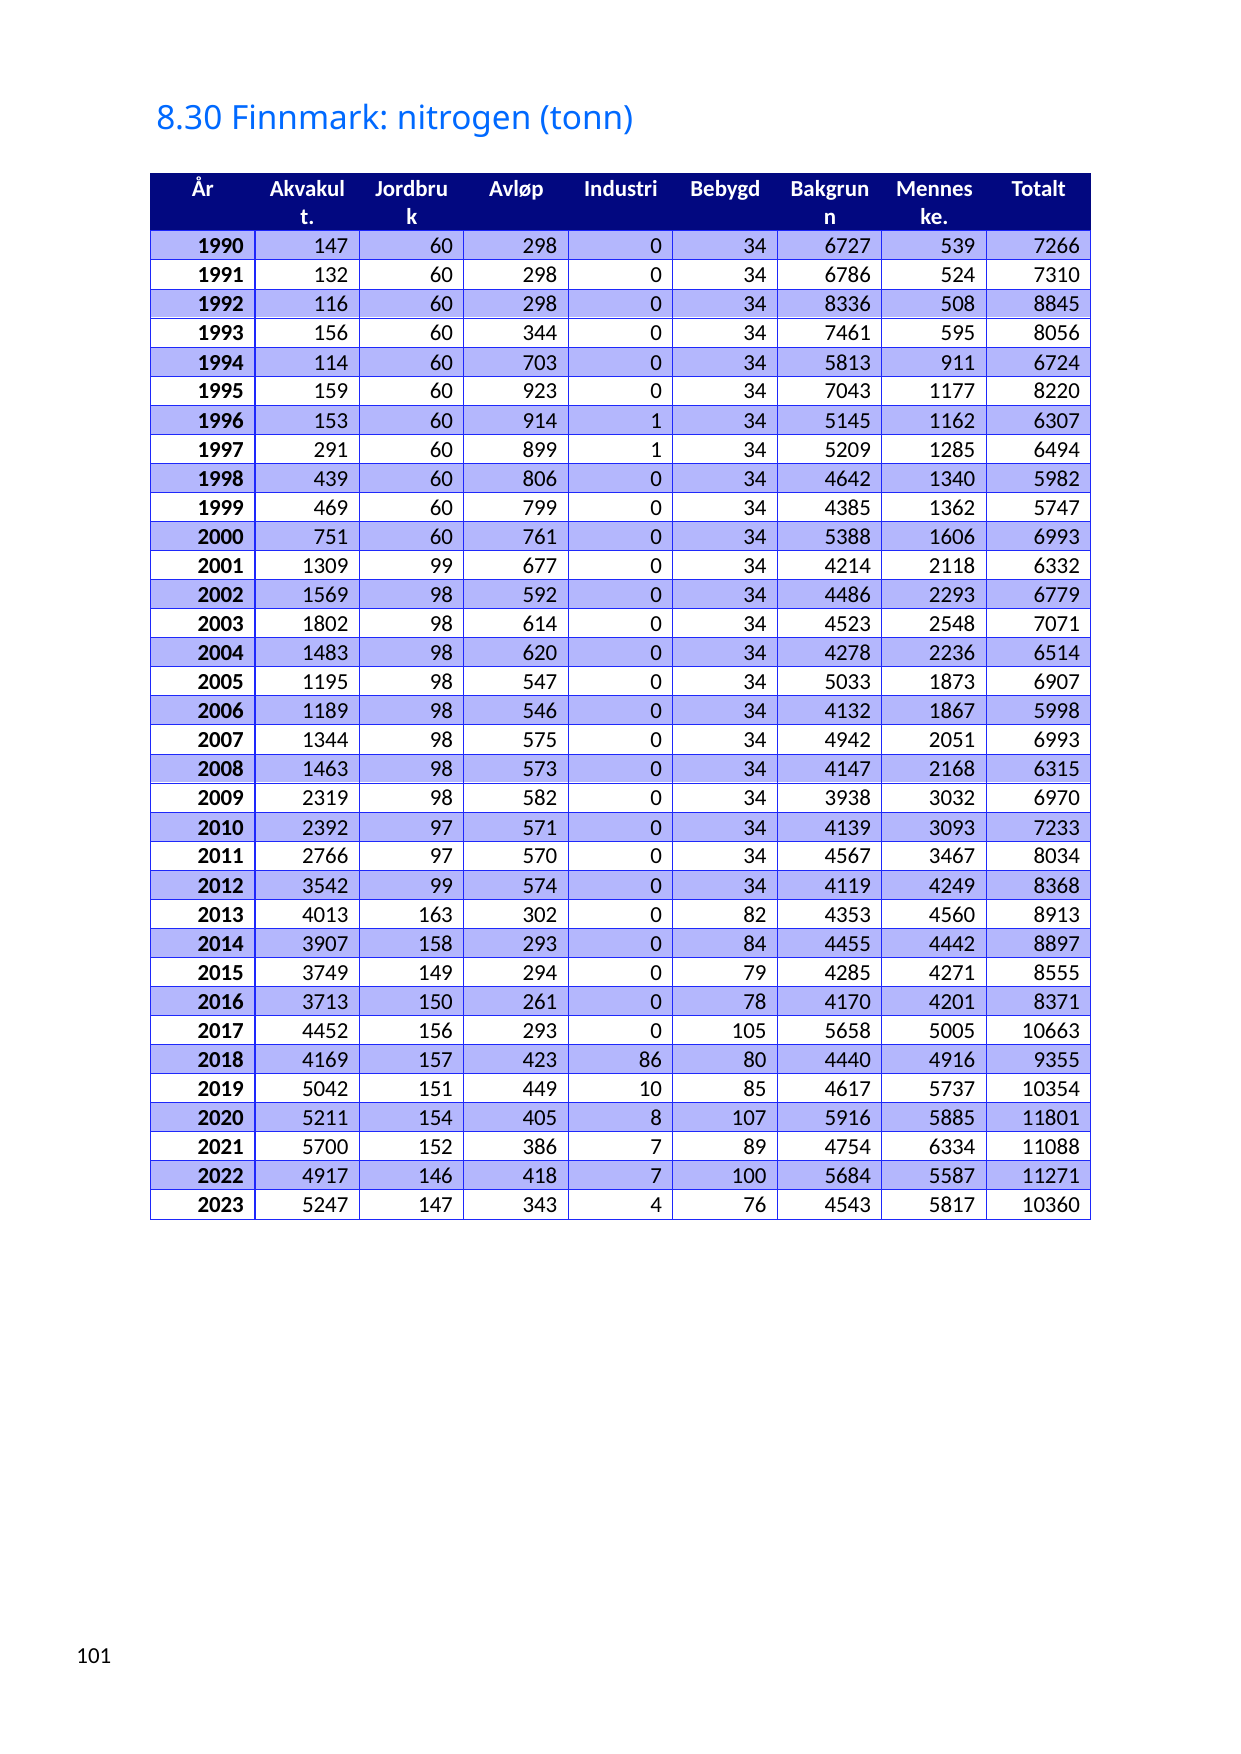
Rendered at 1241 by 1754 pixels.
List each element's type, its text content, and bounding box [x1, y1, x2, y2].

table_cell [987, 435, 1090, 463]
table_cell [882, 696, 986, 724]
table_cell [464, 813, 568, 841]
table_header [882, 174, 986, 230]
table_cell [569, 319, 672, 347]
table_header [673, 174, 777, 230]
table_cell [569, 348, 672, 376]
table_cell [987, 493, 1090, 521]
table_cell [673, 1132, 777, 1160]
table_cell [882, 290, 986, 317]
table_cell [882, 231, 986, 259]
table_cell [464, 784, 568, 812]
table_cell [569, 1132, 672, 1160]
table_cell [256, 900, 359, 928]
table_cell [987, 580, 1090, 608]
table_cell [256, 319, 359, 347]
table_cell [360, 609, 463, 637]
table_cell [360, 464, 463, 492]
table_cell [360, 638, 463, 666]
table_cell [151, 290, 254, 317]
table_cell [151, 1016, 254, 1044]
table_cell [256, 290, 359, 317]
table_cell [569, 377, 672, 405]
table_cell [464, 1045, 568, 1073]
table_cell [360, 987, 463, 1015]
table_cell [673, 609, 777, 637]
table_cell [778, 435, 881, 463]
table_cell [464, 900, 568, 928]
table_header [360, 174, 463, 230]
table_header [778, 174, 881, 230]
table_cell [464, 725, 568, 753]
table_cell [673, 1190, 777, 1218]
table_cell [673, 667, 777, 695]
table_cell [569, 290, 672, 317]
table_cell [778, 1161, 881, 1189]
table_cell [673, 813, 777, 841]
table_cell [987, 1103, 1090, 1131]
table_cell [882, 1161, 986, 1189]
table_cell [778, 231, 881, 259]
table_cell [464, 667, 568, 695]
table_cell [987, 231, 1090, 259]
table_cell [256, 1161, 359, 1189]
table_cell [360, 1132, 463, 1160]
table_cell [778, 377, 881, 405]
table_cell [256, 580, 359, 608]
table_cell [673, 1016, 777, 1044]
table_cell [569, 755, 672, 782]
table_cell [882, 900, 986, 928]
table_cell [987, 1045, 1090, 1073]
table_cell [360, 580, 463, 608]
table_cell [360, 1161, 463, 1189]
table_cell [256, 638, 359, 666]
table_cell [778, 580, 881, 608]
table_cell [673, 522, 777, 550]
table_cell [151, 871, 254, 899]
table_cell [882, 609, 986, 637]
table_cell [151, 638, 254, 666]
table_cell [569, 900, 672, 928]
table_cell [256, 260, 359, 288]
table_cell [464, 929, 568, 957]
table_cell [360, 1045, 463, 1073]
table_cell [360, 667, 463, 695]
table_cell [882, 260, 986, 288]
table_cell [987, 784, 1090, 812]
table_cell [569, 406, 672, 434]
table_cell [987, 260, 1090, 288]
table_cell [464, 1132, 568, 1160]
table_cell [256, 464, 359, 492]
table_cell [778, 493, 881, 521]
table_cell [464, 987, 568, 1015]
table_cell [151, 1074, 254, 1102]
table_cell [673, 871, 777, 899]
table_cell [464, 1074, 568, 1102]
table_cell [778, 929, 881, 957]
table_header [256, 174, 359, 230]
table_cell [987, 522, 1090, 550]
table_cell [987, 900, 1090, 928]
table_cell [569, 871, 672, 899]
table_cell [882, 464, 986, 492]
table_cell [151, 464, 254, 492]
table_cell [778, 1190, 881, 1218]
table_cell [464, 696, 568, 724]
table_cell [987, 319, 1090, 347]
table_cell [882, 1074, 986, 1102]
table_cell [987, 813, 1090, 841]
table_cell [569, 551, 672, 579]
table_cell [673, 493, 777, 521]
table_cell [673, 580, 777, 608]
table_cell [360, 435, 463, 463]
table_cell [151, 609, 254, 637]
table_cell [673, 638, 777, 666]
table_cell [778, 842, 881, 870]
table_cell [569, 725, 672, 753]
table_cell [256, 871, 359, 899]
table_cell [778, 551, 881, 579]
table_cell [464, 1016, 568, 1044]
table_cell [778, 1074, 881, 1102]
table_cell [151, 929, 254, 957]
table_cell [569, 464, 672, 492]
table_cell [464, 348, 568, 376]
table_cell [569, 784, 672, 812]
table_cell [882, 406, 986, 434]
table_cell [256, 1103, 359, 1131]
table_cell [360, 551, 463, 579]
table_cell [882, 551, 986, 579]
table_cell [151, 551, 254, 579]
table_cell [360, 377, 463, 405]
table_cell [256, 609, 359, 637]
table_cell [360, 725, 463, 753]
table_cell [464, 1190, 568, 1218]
subtitle Finnmark: nitrogen (tonn) [156, 94, 1090, 139]
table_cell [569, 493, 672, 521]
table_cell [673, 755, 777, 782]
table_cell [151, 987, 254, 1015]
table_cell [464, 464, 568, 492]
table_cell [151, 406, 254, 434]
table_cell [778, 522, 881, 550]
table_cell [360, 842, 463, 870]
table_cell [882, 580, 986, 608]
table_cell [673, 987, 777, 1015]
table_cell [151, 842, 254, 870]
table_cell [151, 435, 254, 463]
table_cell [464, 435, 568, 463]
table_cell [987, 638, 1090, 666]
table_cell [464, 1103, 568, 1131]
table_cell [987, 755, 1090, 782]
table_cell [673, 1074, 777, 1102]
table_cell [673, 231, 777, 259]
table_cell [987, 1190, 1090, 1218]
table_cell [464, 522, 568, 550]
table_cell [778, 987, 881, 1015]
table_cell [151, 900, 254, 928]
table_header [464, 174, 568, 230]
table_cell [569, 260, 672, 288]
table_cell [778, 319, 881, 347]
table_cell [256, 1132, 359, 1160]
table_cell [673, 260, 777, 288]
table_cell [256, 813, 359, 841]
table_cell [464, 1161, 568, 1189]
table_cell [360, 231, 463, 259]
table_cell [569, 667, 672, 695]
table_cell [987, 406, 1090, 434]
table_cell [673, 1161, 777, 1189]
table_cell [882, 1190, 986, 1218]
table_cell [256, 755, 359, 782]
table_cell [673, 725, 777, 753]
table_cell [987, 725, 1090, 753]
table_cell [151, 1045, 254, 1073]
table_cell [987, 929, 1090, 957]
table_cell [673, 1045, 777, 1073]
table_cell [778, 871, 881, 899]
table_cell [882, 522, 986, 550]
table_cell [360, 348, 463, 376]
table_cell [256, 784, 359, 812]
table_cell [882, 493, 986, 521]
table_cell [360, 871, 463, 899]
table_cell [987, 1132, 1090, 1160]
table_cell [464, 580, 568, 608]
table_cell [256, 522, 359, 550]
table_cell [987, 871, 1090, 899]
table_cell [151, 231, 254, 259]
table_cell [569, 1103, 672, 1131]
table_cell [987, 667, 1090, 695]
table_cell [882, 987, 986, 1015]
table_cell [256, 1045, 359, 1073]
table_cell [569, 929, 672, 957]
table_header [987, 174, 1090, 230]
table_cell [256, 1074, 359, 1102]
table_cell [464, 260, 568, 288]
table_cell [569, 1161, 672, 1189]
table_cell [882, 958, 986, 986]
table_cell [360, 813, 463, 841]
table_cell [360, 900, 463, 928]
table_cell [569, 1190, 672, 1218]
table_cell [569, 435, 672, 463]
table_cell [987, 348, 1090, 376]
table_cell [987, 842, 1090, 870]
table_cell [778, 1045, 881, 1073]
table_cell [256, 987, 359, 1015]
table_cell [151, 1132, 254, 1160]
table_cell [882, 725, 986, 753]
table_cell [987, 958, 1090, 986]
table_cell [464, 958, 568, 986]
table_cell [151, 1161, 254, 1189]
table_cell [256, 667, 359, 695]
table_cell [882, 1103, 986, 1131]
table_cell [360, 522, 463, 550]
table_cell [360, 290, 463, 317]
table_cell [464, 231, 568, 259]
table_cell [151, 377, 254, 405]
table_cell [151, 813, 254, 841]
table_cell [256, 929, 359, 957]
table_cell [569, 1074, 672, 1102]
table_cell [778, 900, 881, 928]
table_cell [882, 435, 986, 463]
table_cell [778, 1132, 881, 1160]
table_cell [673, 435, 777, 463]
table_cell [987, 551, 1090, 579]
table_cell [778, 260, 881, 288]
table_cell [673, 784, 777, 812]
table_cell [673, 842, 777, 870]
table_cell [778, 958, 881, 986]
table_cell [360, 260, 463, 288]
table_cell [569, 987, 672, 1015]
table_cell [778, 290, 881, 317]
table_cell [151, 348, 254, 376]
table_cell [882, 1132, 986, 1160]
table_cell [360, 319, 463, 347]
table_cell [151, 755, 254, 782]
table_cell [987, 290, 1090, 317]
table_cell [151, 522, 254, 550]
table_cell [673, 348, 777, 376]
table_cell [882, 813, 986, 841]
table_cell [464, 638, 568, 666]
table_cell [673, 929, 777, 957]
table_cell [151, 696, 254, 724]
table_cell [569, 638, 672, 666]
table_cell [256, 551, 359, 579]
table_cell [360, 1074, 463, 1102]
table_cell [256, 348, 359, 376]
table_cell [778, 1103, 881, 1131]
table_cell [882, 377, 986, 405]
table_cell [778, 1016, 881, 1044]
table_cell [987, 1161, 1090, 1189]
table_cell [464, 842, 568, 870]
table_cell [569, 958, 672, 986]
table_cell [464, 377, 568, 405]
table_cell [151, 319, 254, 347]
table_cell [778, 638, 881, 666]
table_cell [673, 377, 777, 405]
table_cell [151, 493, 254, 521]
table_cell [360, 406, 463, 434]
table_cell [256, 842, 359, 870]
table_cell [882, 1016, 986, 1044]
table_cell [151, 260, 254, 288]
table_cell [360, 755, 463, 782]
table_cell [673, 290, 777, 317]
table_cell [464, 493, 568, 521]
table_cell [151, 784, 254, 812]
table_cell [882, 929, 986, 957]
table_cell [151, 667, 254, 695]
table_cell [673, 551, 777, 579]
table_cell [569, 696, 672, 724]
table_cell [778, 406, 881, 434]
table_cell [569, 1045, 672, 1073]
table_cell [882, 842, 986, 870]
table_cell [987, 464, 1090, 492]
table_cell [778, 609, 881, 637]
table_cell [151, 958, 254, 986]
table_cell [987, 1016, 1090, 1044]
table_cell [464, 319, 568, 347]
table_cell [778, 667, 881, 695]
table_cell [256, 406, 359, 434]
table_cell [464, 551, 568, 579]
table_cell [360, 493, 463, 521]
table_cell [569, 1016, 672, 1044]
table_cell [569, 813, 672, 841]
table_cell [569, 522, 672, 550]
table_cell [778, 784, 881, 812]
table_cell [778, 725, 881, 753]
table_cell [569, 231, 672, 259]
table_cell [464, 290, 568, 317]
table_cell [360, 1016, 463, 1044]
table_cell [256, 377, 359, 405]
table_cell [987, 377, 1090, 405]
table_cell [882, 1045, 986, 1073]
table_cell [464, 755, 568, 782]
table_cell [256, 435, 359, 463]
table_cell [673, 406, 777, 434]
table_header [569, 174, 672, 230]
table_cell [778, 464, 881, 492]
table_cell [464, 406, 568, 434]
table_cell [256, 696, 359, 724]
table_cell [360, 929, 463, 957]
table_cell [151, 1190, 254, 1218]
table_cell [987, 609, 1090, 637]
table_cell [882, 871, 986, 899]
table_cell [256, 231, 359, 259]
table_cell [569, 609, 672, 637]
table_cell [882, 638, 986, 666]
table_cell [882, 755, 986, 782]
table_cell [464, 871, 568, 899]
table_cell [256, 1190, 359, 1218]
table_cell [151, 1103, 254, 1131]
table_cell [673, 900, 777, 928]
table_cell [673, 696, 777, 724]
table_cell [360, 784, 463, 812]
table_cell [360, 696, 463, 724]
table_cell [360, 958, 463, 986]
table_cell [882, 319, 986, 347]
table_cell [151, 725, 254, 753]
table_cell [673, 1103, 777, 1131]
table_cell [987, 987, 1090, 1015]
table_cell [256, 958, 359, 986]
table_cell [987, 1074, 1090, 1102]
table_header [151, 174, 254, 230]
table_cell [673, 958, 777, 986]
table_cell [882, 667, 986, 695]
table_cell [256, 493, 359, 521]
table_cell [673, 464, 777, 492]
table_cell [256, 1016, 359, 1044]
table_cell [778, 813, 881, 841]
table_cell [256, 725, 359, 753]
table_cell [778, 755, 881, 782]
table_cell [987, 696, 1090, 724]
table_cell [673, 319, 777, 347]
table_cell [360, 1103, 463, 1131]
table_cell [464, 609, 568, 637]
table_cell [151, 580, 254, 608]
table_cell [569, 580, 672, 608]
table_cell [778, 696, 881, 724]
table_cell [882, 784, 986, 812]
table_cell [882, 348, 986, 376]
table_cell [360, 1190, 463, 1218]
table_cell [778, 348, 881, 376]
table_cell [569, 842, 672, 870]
